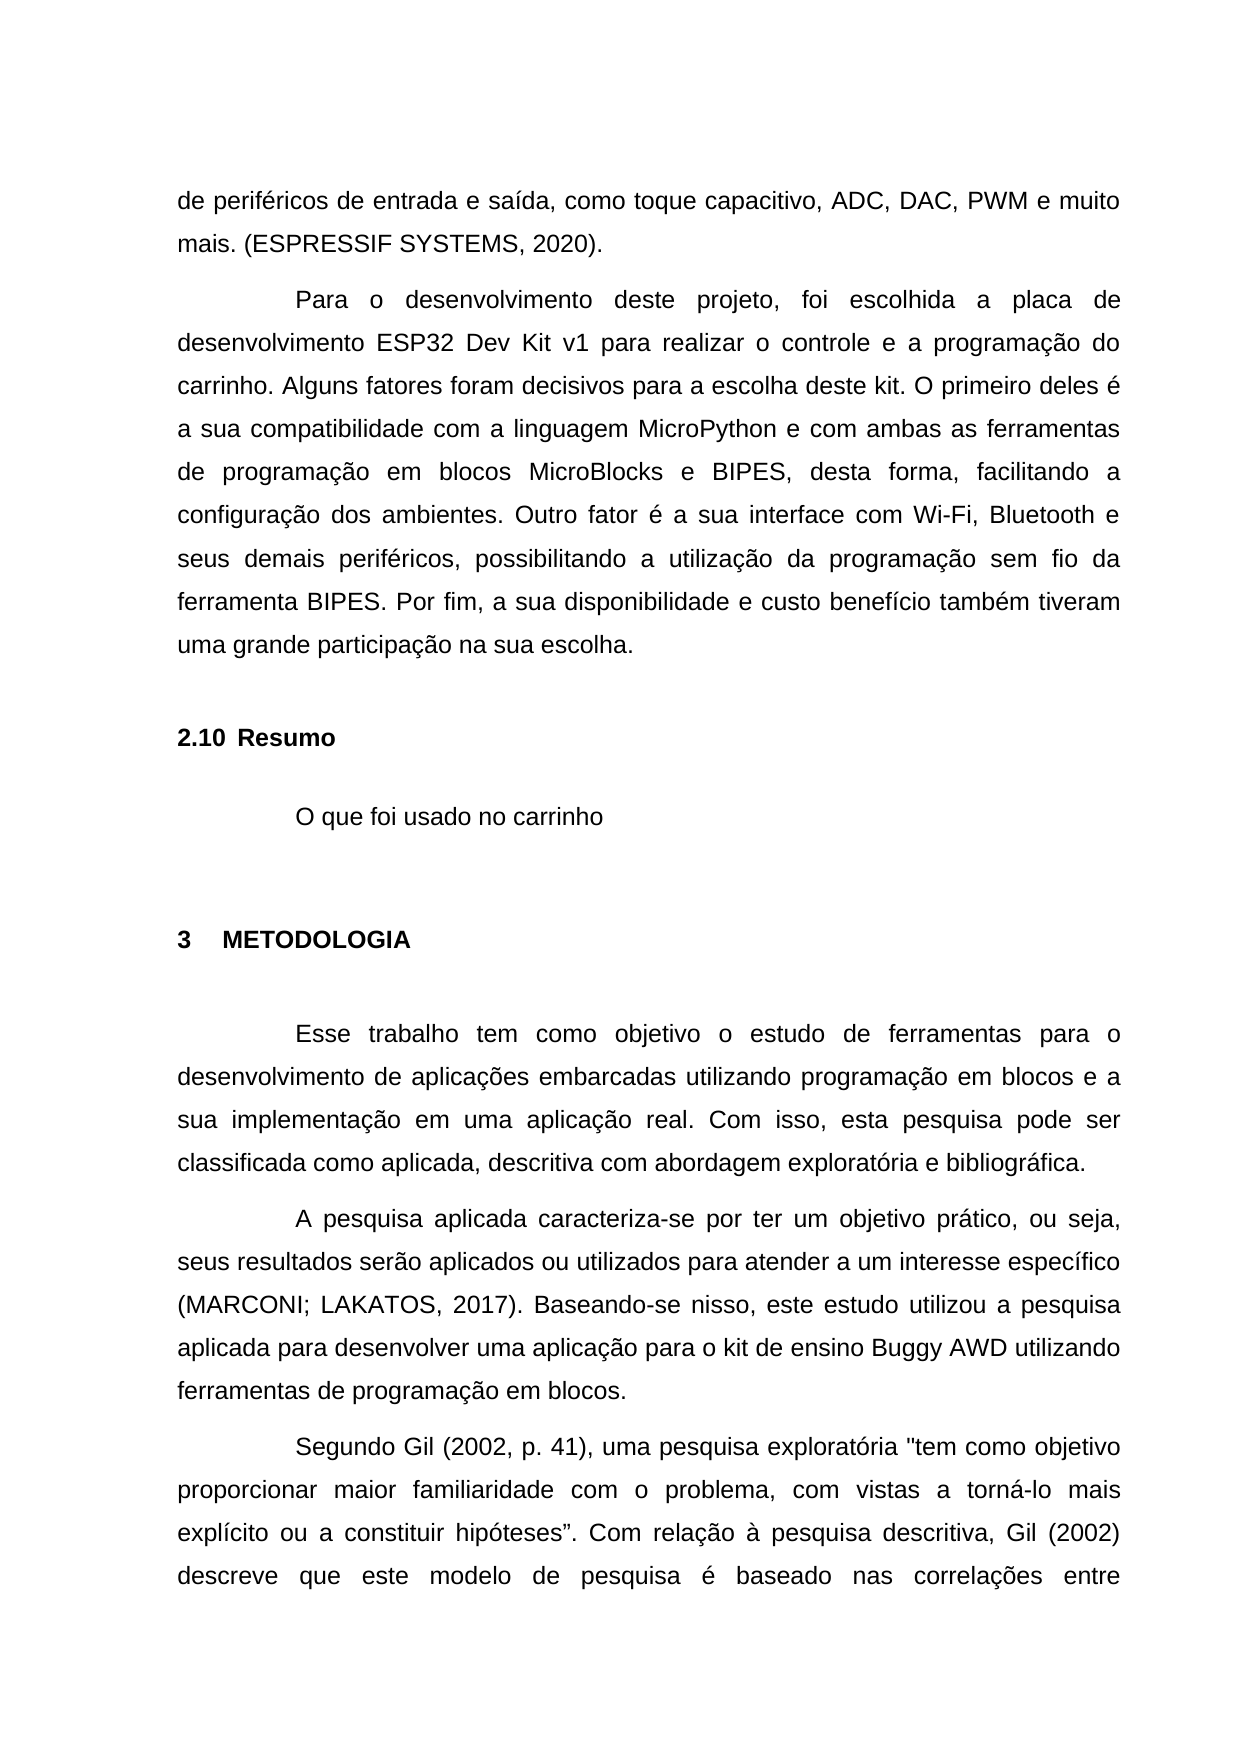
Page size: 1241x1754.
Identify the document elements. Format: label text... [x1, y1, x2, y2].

text Para o desenvolvimento deste projeto, foi escolhida a placa de desenvolvimento ESP32 Dev Kit v1 para realizar o controle e a programação do carrinho. Alguns fatores foram decisivos para a escolha deste kit. O primeiro deles é a sua compatibilidade com a linguagem MicroPython e com ambas as ferramentas de programação em blocos MicroBlocks e BIPES, desta forma, facilitando a configuração dos ambientes. Outro fator é a sua interface com Wi-Fi, Bluetooth e seus demais periféricos, possibilitando a utilização da programação sem fio da ferramenta BIPES. Por fim, a sua disponibilidade e custo benefício também tiveram uma grande participação na sua escolha. [177, 285, 1122, 659]
subtitle METODOLOGIA [177, 926, 1122, 954]
subtitle Resumo [177, 723, 1122, 752]
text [177, 1432, 1122, 1590]
text Esse trabalho tem como objetivo o estudo de ferramentas para o desenvolvimento de aplicações embarcadas utilizando programação em blocos e a sua implementação em uma aplicação real. Com isso, esta pesquisa pode ser classificada como aplicada, descritiva com abordagem exploratória e bibliográfica. [177, 1019, 1122, 1177]
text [177, 186, 1122, 258]
text O que foi usado no carrinho [177, 802, 1122, 831]
text A pesquisa aplicada caracteriza-se por ter um objetivo prático, ou seja, seus resultados serão aplicados ou utilizados para atender a um interesse específico (MARCONI; LAKATOS, 2017). Baseando-se nisso, este estudo utilizou a pesquisa aplicada para desenvolver uma aplicação para o kit de ensino Buggy AWD utilizando ferramentas de programação em blocos. [177, 1204, 1122, 1405]
